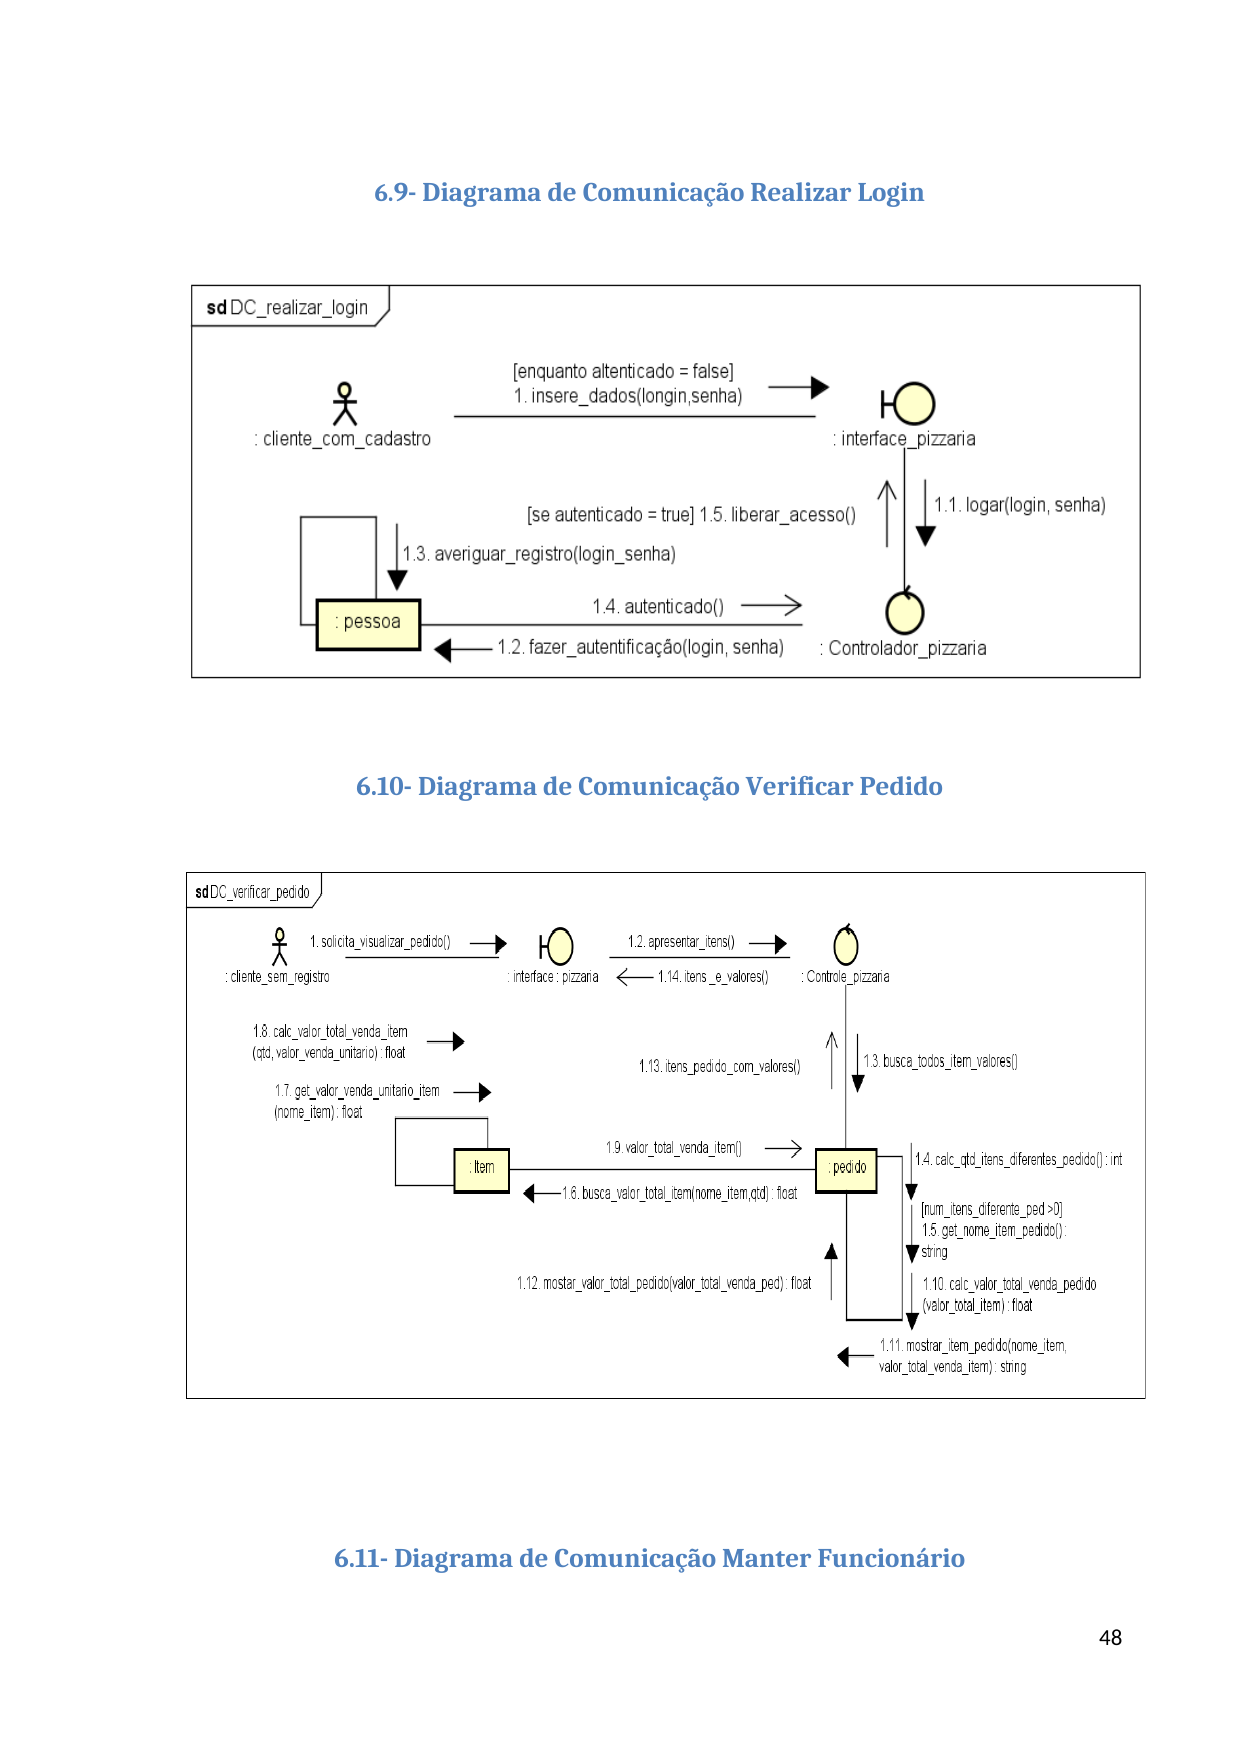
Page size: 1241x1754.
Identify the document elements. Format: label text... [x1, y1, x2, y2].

picture [177, 269, 1155, 693]
picture [177, 859, 1154, 1413]
subtitle 6.10- Diagrama de Comunicação Verificar Pedido [177, 771, 1122, 802]
subtitle 6.11- Diagrama de Comunicação Manter Funcionário [177, 1543, 1122, 1574]
subtitle 6.9- Diagrama de Comunicação Realizar Login [177, 177, 1122, 208]
